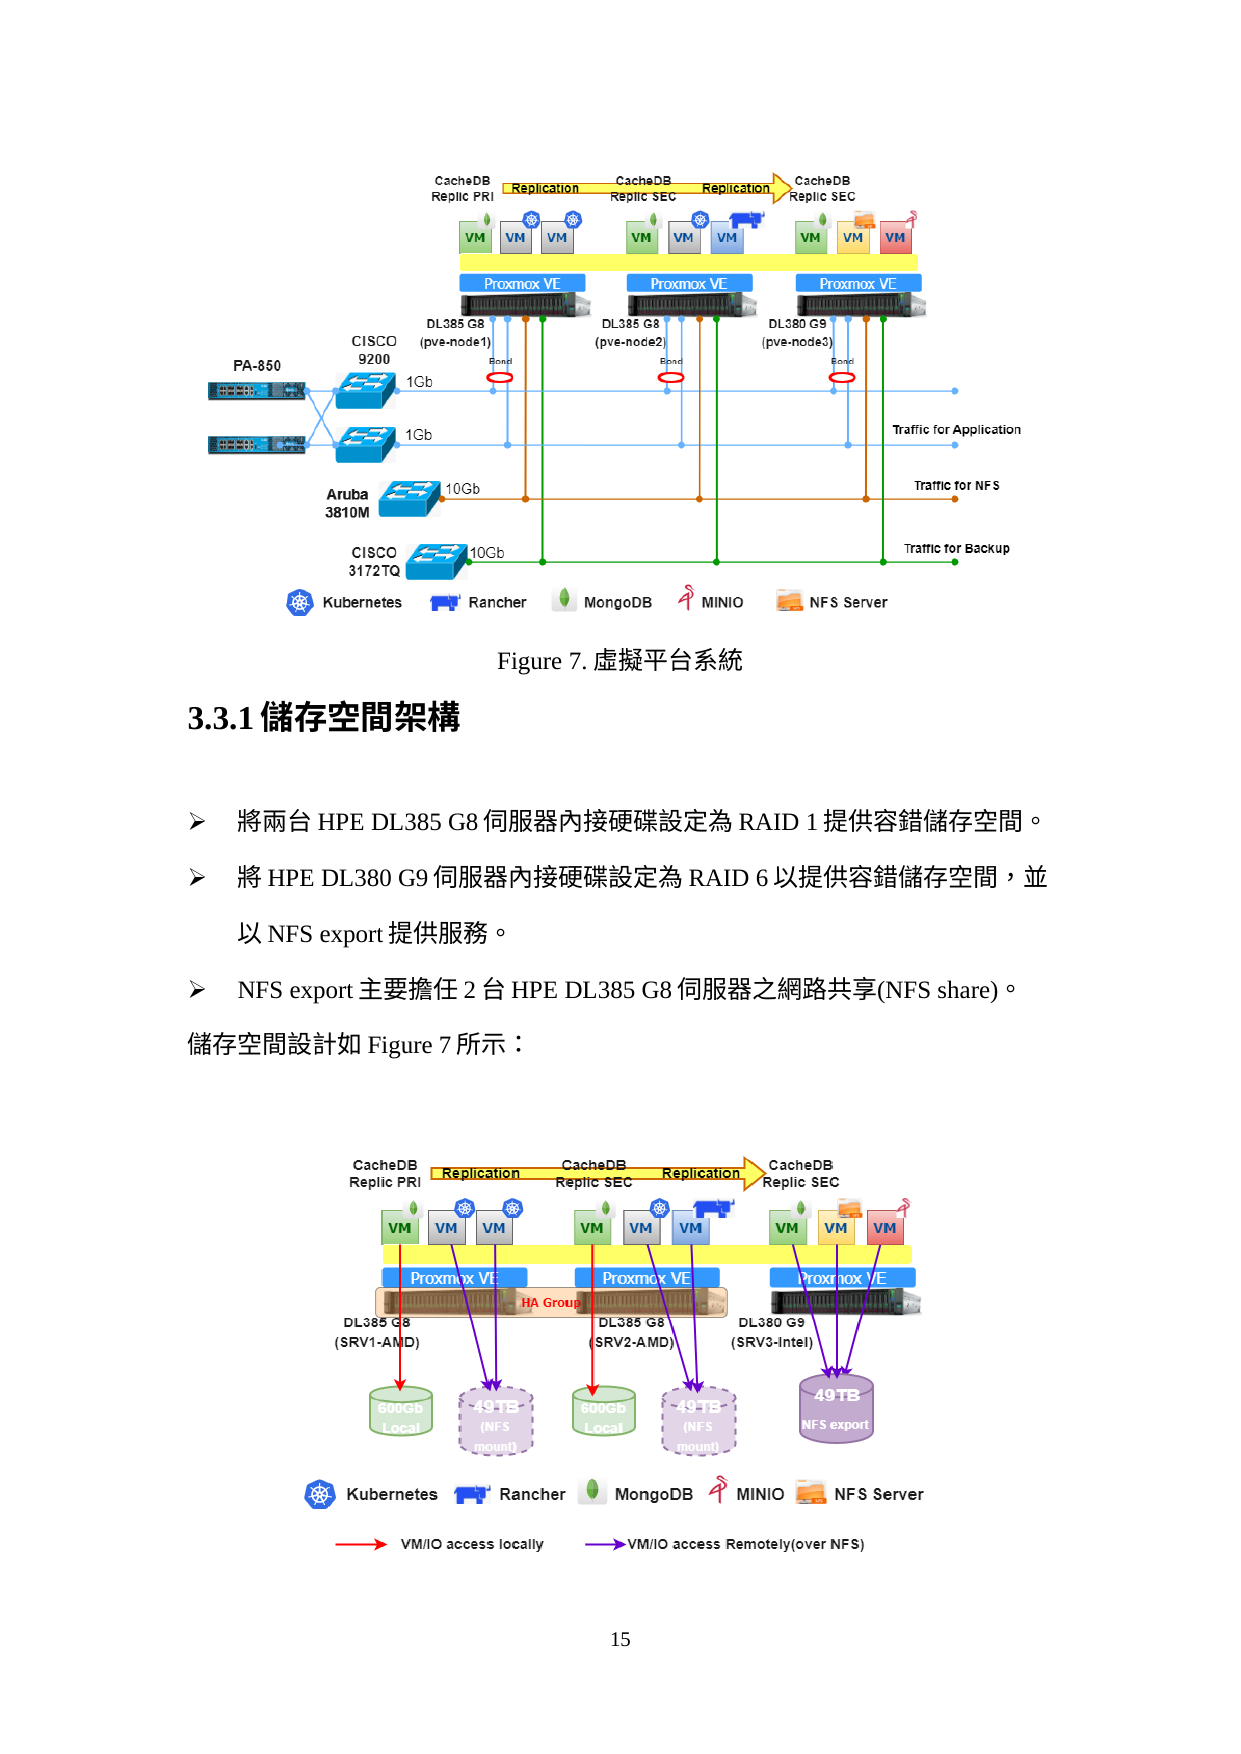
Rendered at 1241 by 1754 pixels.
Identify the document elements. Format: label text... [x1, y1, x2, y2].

picture [303, 1079, 938, 1560]
list NFS export主要擔任2台HPE DL385 G8伺服器之網路共享(NFS share)。 [187, 968, 1053, 1006]
subtitle 3.3.1儲存空間架構 [187, 678, 1053, 753]
picture [207, 138, 1033, 617]
list 將HPE DL380 G9伺服器內接硬碟設定為RAID 6以提供容錯儲存空間，並以NFS export提供服務。 [187, 857, 1053, 950]
list 將兩台HPE DL385 G8伺服器內接硬碟設定為RAID 1提供容錯儲存空間。 [187, 801, 1053, 838]
text 儲存空間設計如Figure 7所示： [187, 1024, 1053, 1062]
